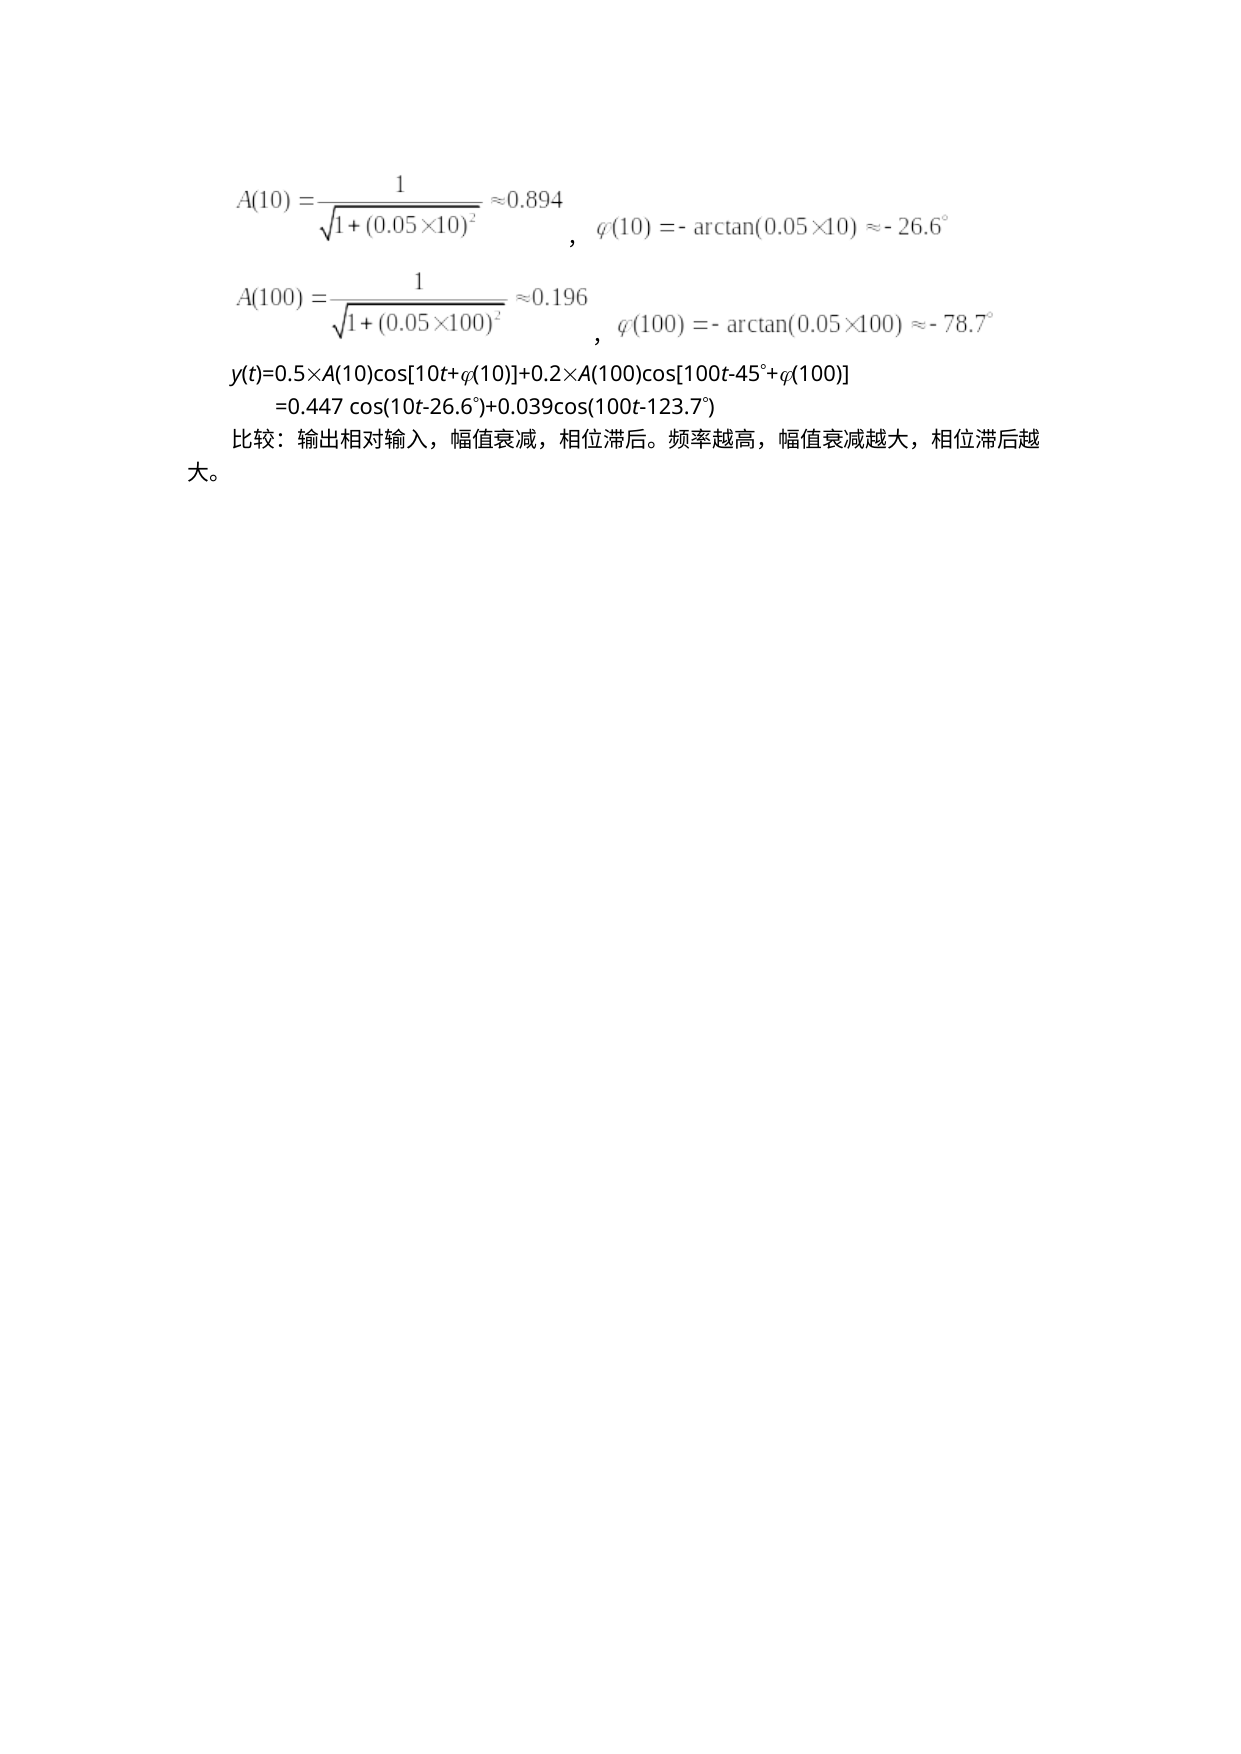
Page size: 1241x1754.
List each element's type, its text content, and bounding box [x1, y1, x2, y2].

list ， [187, 162, 1053, 259]
list 比较：输出相对输入，幅值衰减，相位滞后。频率越高，幅值衰减越大，相位滞后越大。 [187, 422, 1053, 487]
list =0.447 cos(10t-26.6)+0.039cos(100t-123.7) [187, 389, 1053, 422]
list y(t)=0.5A(10)cos[10t+(10)]+0.2A(100)cos[100t-45+(100)] [187, 357, 1053, 389]
list ， [187, 259, 1053, 357]
